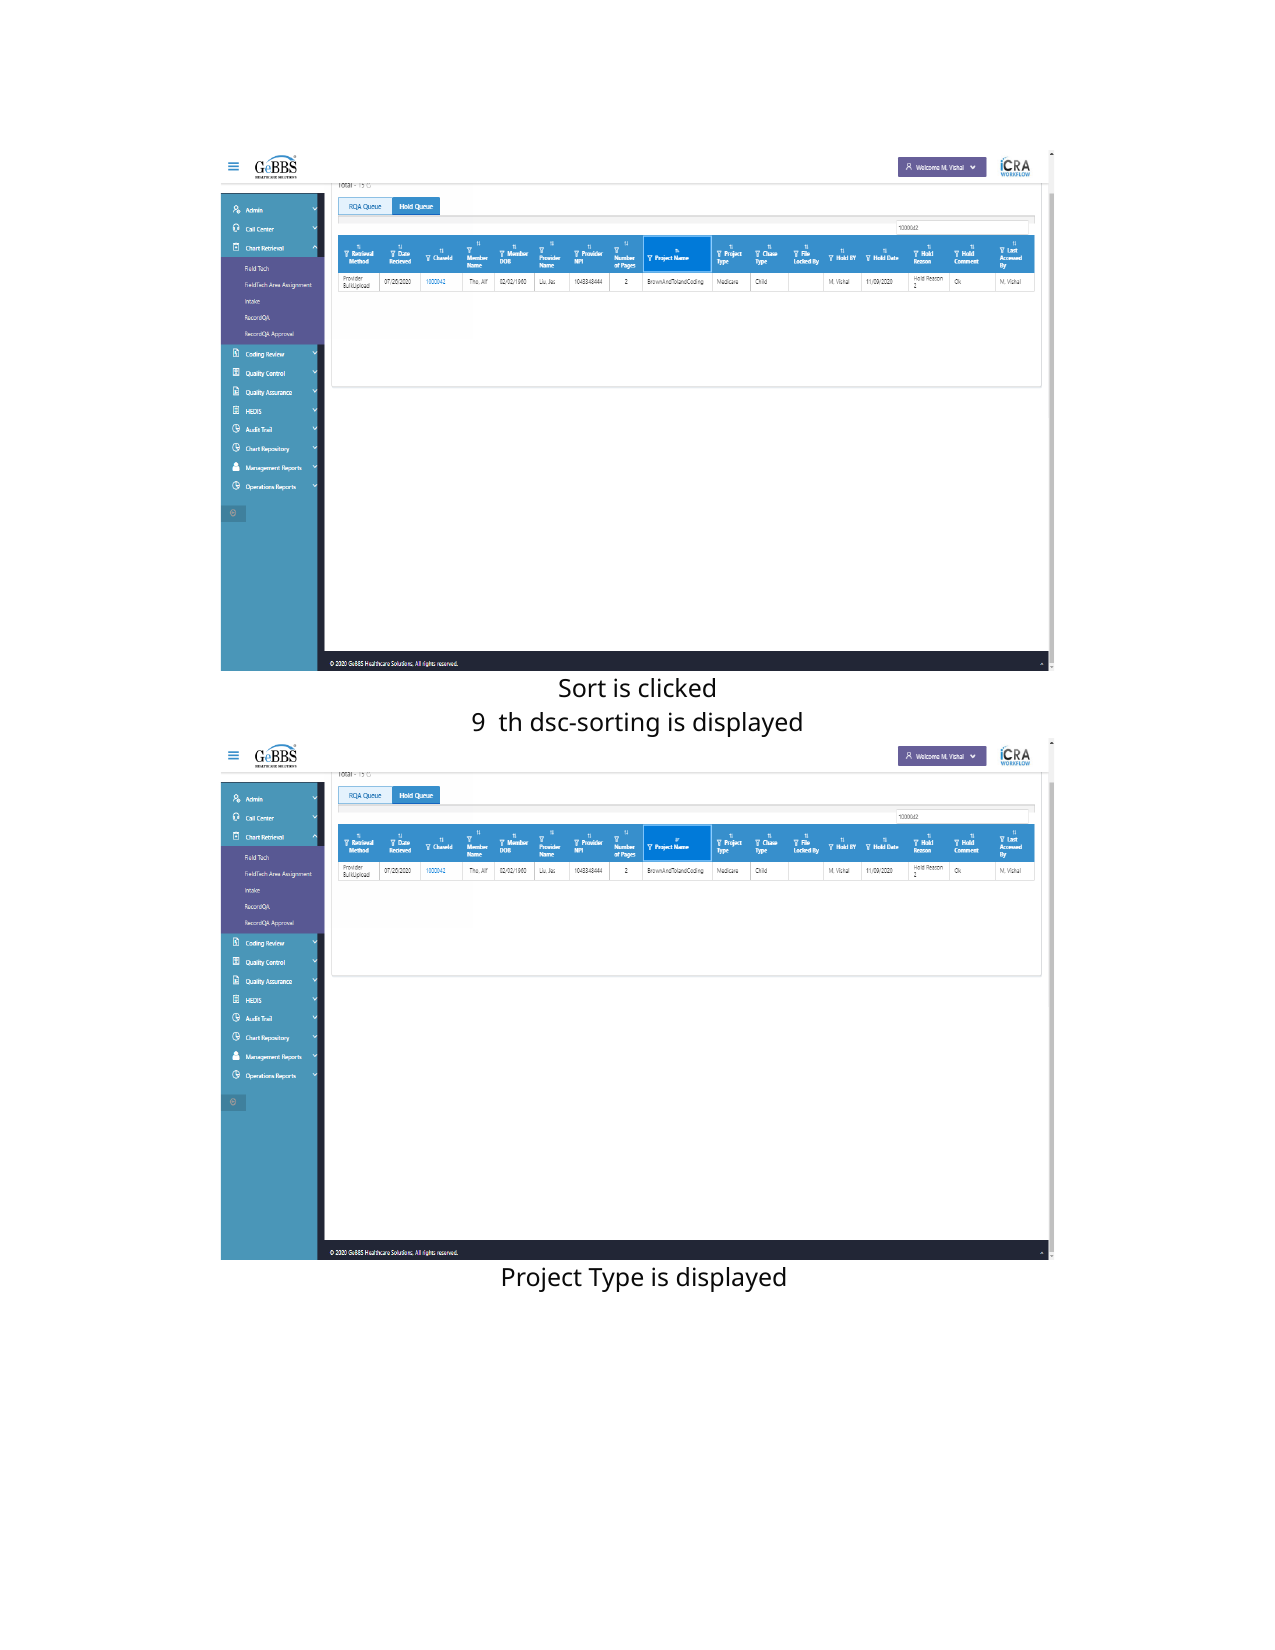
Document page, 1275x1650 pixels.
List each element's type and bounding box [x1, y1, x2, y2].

text [150, 150, 1125, 1294]
picture [220, 150, 1055, 671]
picture [220, 738, 1055, 1260]
